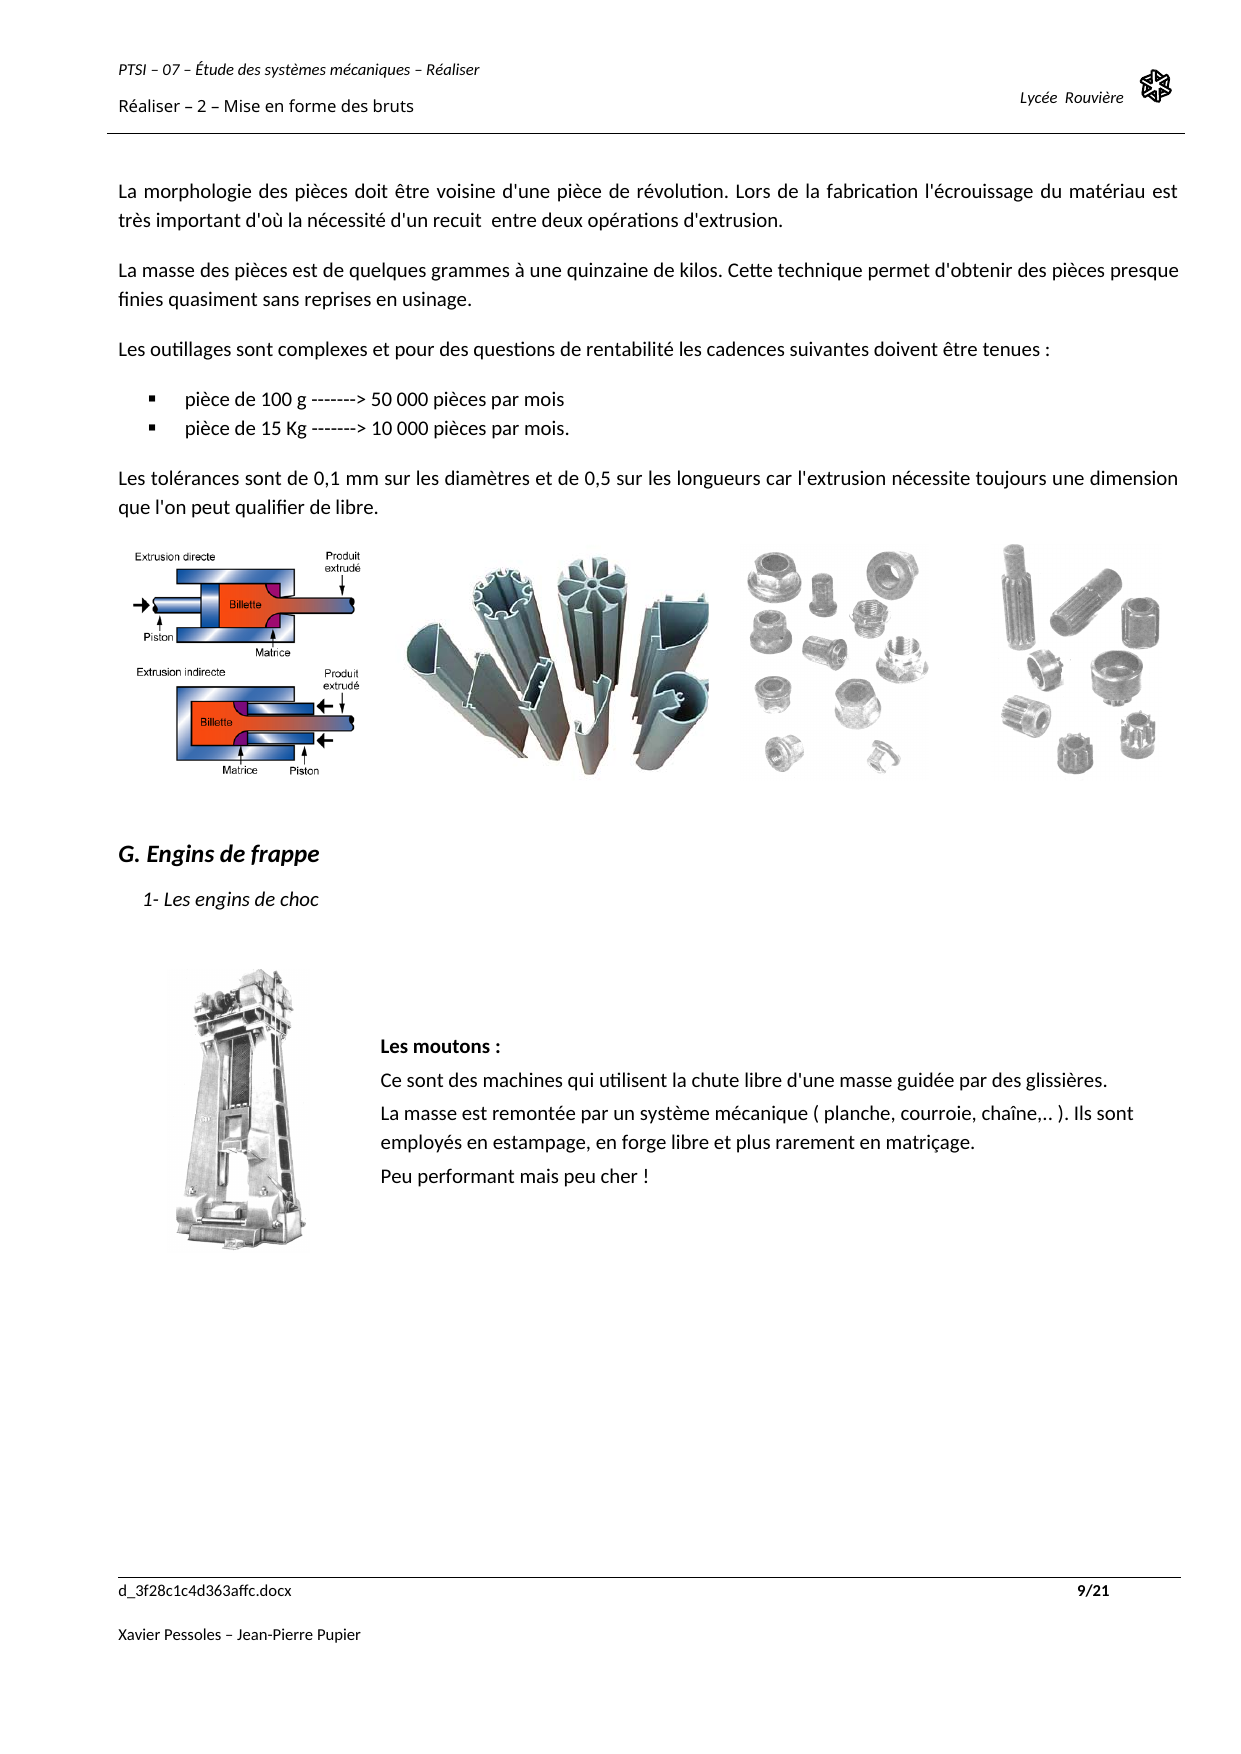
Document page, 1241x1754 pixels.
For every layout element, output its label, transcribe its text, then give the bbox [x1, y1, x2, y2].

table_header Les moutons : Ce sont des machines qui utilisent la chute libre d'une masse guidée par des glissières. La masse est remontée par un système mécanique ( planche, courroie, chaîne,.. ). Ils sont employés en estampage, en forge libre et plus rarement en matriçage. Peu performant mais peu cher ! [369, 969, 1184, 1261]
subtitle Engins de frappe [118, 838, 1181, 869]
picture [395, 544, 709, 781]
text La morphologie des pièces doit être voisine d'une pièce de révolution. Lors de la fabrication l'écrouissage du matériau est très important d'où la nécessité d'un recuit entre deux opérations d'extrusion. [118, 178, 1181, 232]
text Les tolérances sont de 0,1 mm sur les diamètres et de 0,5 sur les longueurs car l'extrusion nécessite toujours une dimension que l'on peut qualifier de libre. [118, 465, 1181, 520]
table_header [960, 545, 1192, 788]
table_header [709, 545, 960, 788]
text A. Principe 8 [990, 544, 1163, 781]
subtitle Les engins de choc [118, 886, 1181, 911]
table_header [107, 969, 369, 1261]
table_header [107, 545, 384, 788]
picture [122, 544, 369, 781]
list pièce de 15 Kg -------> 10 000 pièces par mois. [147, 415, 1181, 441]
text La masse des pièces est de quelques grammes à une quinzaine de kilos. Cette technique permet d'obtenir des pièces presque finies quasiment sans reprises en usinage. [118, 257, 1181, 312]
list pièce de 100 g -------> 50 000 pièces par mois [147, 386, 1181, 412]
table_header [384, 545, 709, 788]
text A. Principe 8 [740, 544, 929, 781]
text Les outillages sont complexes et pour des questions de rentabilité les cadences suivantes doivent être tenues : [118, 336, 1181, 362]
